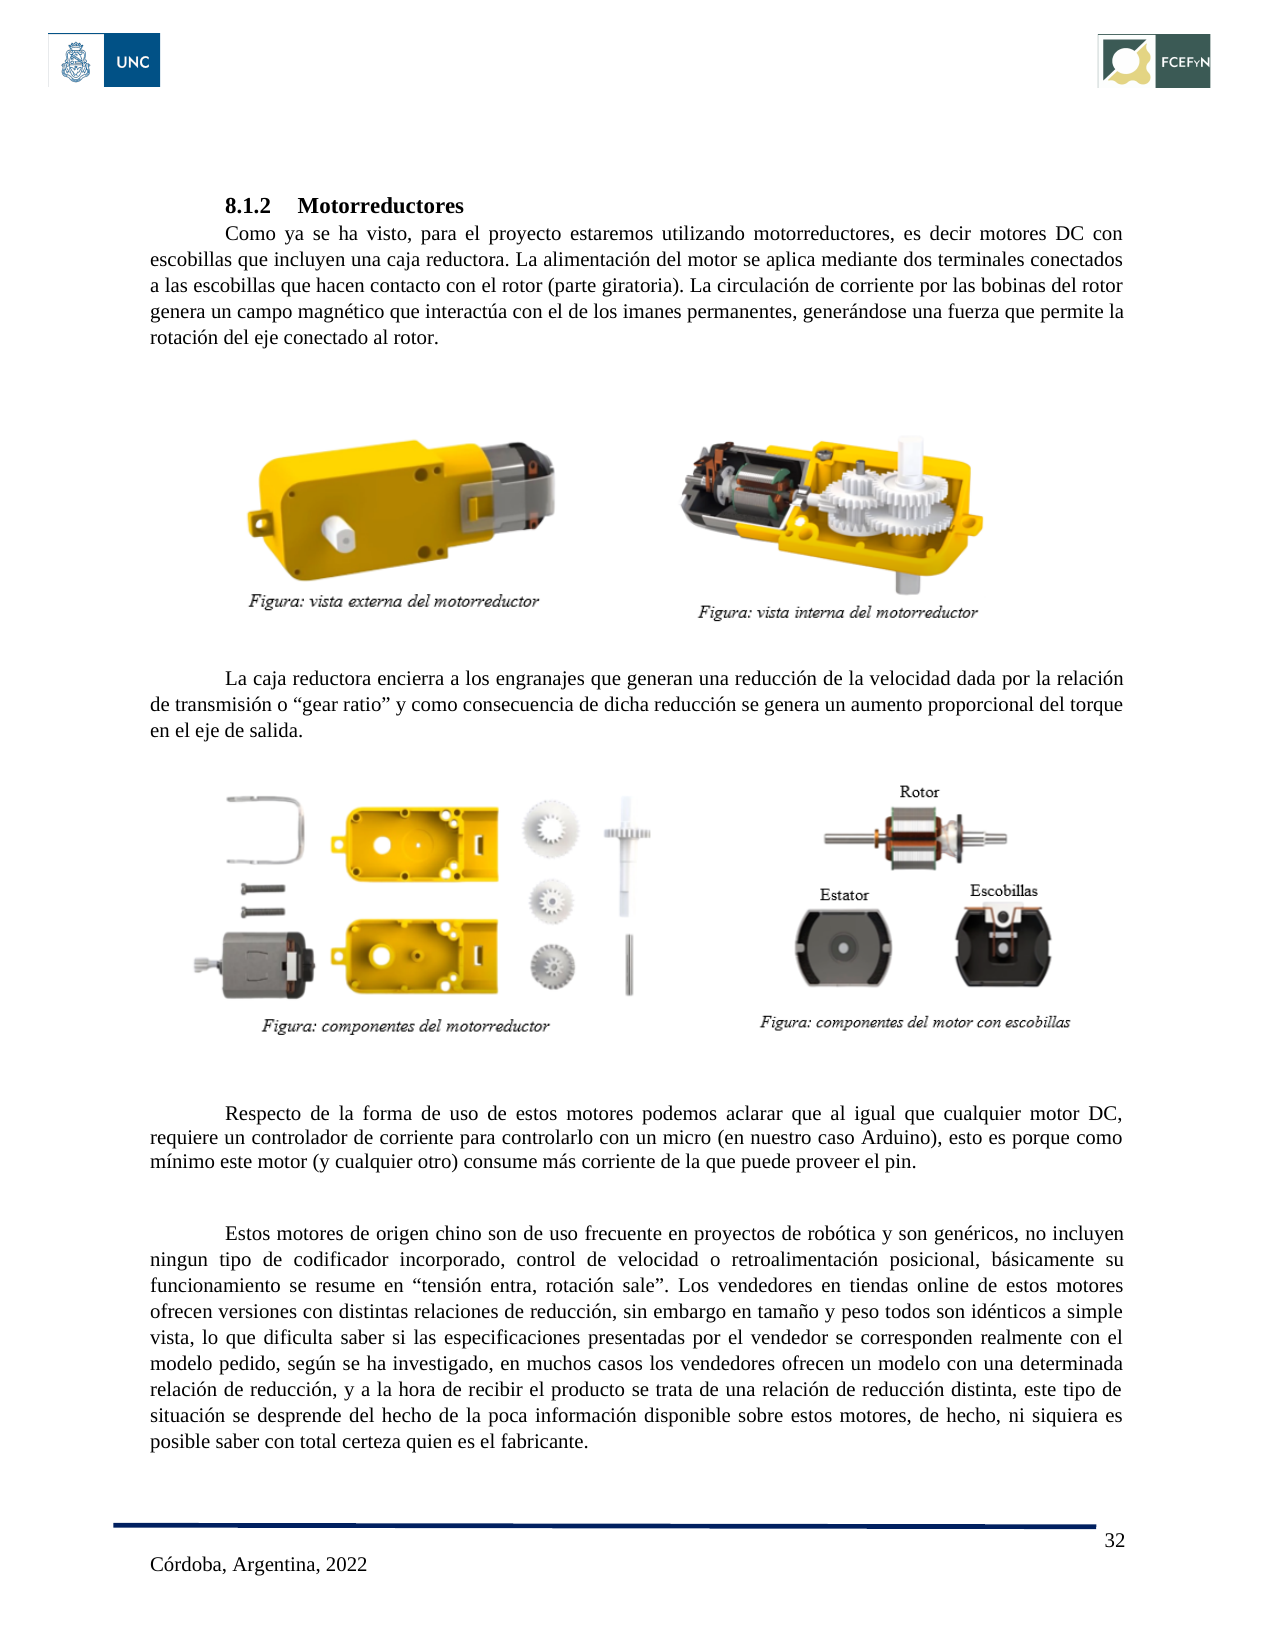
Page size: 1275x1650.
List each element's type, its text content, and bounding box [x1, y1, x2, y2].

subtitle Motorreductores [225, 193, 1125, 219]
picture [225, 411, 568, 620]
picture [671, 410, 999, 626]
picture [750, 772, 1082, 1035]
text Respecto de la forma de uso de estos motores podemos aclarar que al igual que cualquier motor DC, requiere un controlador de corriente para controlarlo con un micro (en nuestro caso Arduino), esto es porque como mínimo este motor (y cualquier otro) consume más corriente de la que puede proveer el pin. [150, 1101, 1125, 1173]
picture [1097, 34, 1211, 88]
picture [167, 767, 651, 1057]
text Estos motores de origen chino son de uso frecuente en proyectos de robótica y son genéricos, no incluyen ningun tipo de codificador incorporado, control de velocidad o retroalimentación posicional, básicamente su funcionamiento se resume en “tensión entra, rotación sale”. Los vendedores en tiendas online de estos motores ofrecen versiones con distintas relaciones de reducción, sin embargo en tamaño y peso todos son idénticos a simple vista, lo que dificulta saber si las especificaciones presentadas por el vendedor se corresponden realmente con el modelo pedido, según se ha investigado, en muchos casos los vendedores ofrecen un modelo con una determinada relación de reducción, y a la hora de recibir el producto se trata de una relación de reducción distinta, este tipo de situación se desprende del hecho de la poca información disponible sobre estos motores, de hecho, ni siquiera es posible saber con total certeza quien es el fabricante. [150, 1221, 1125, 1453]
picture [47, 33, 160, 87]
text La caja reductora encierra a los engranajes que generan una reducción de la velocidad dada por la relación de transmisión o “gear ratio” y como consecuencia de dicha reducción se genera un aumento proporcional del torque en el eje de salida. [150, 666, 1125, 742]
text Como ya se ha visto, para el proyecto estaremos utilizando motorreductores, es decir motores DC con escobillas que incluyen una caja reductora. La alimentación del motor se aplica mediante dos terminales conectados a las escobillas que hacen contacto con el rotor (parte giratoria). La circulación de corriente por las bobinas del rotor genera un campo magnético que interactúa con el de los imanes permanentes, generándose una fuerza que permite la rotación del eje conectado al rotor. [150, 221, 1125, 349]
